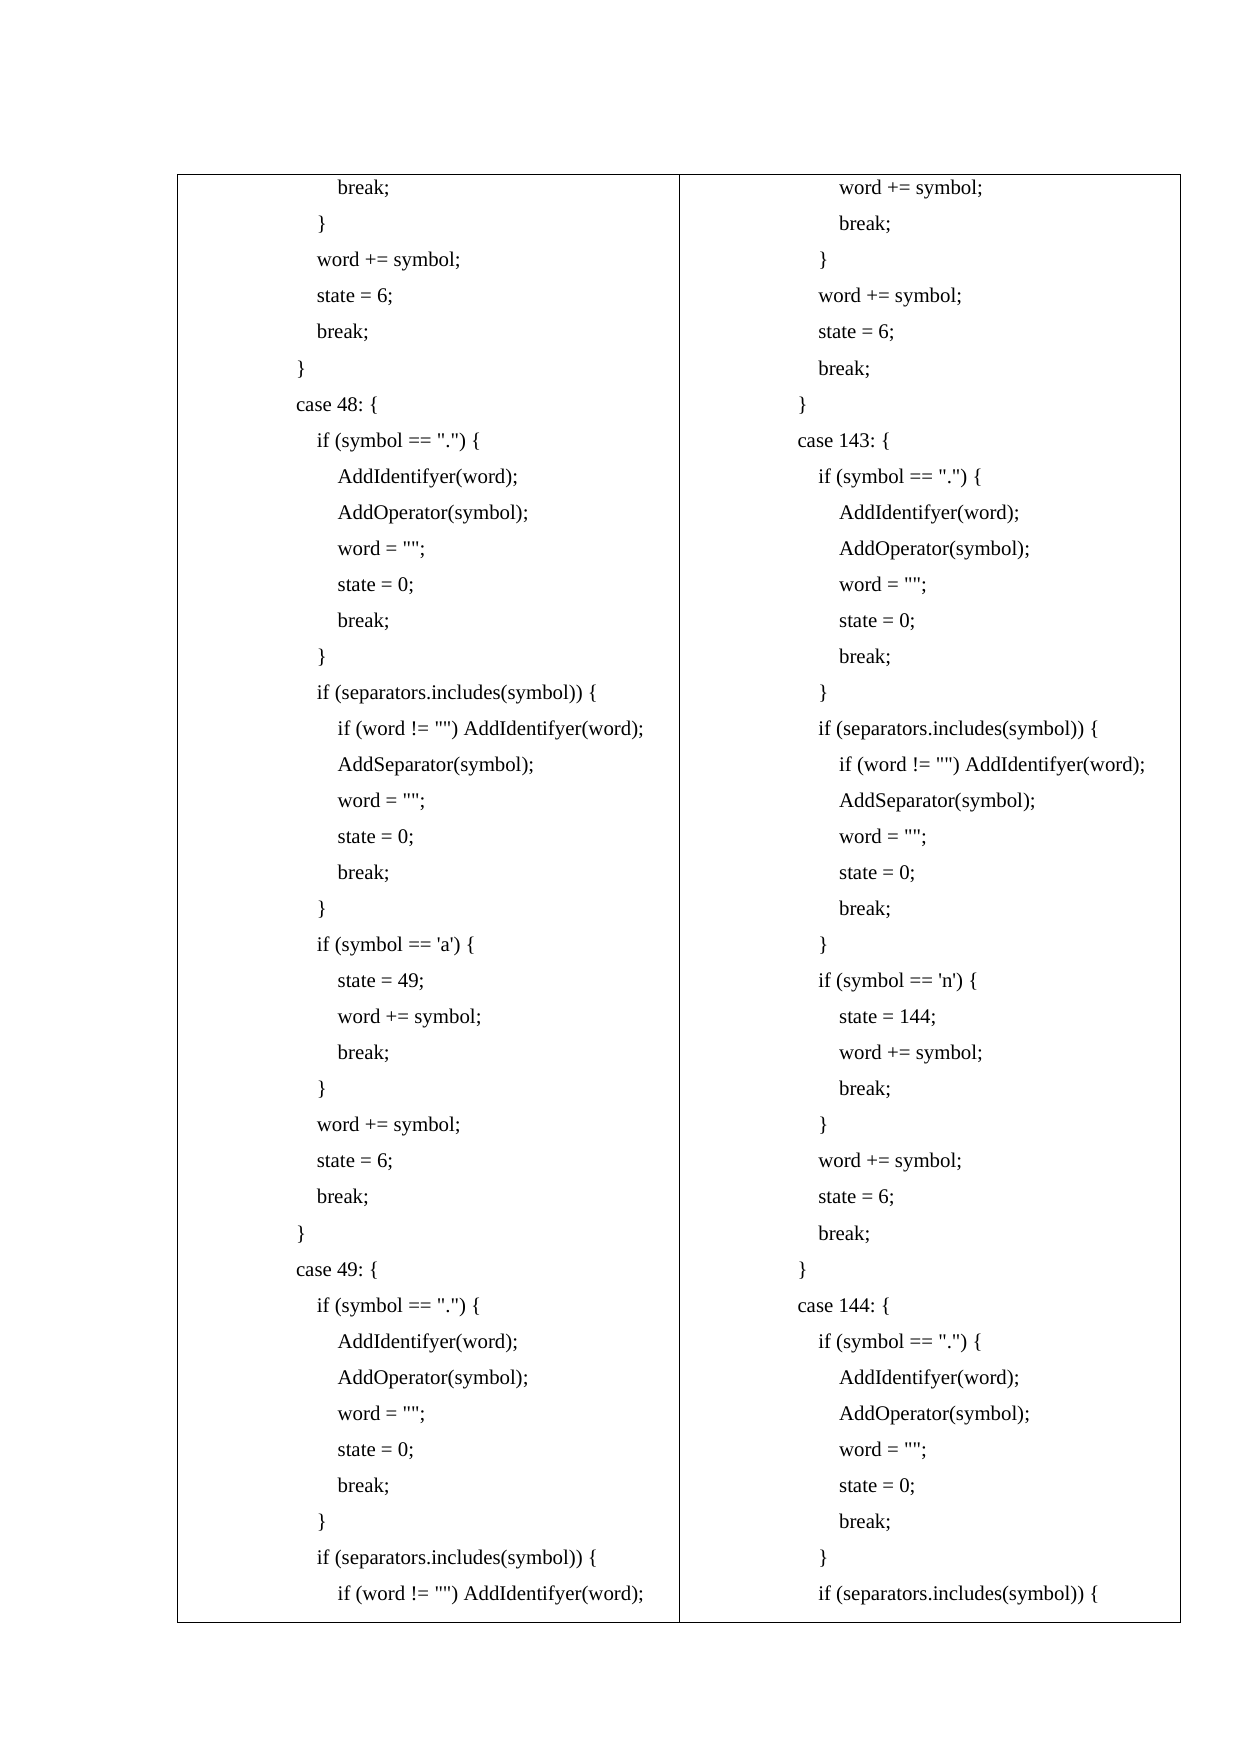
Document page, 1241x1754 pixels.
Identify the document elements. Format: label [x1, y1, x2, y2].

table_header [178, 175, 679, 1622]
table_header [680, 175, 1180, 1622]
